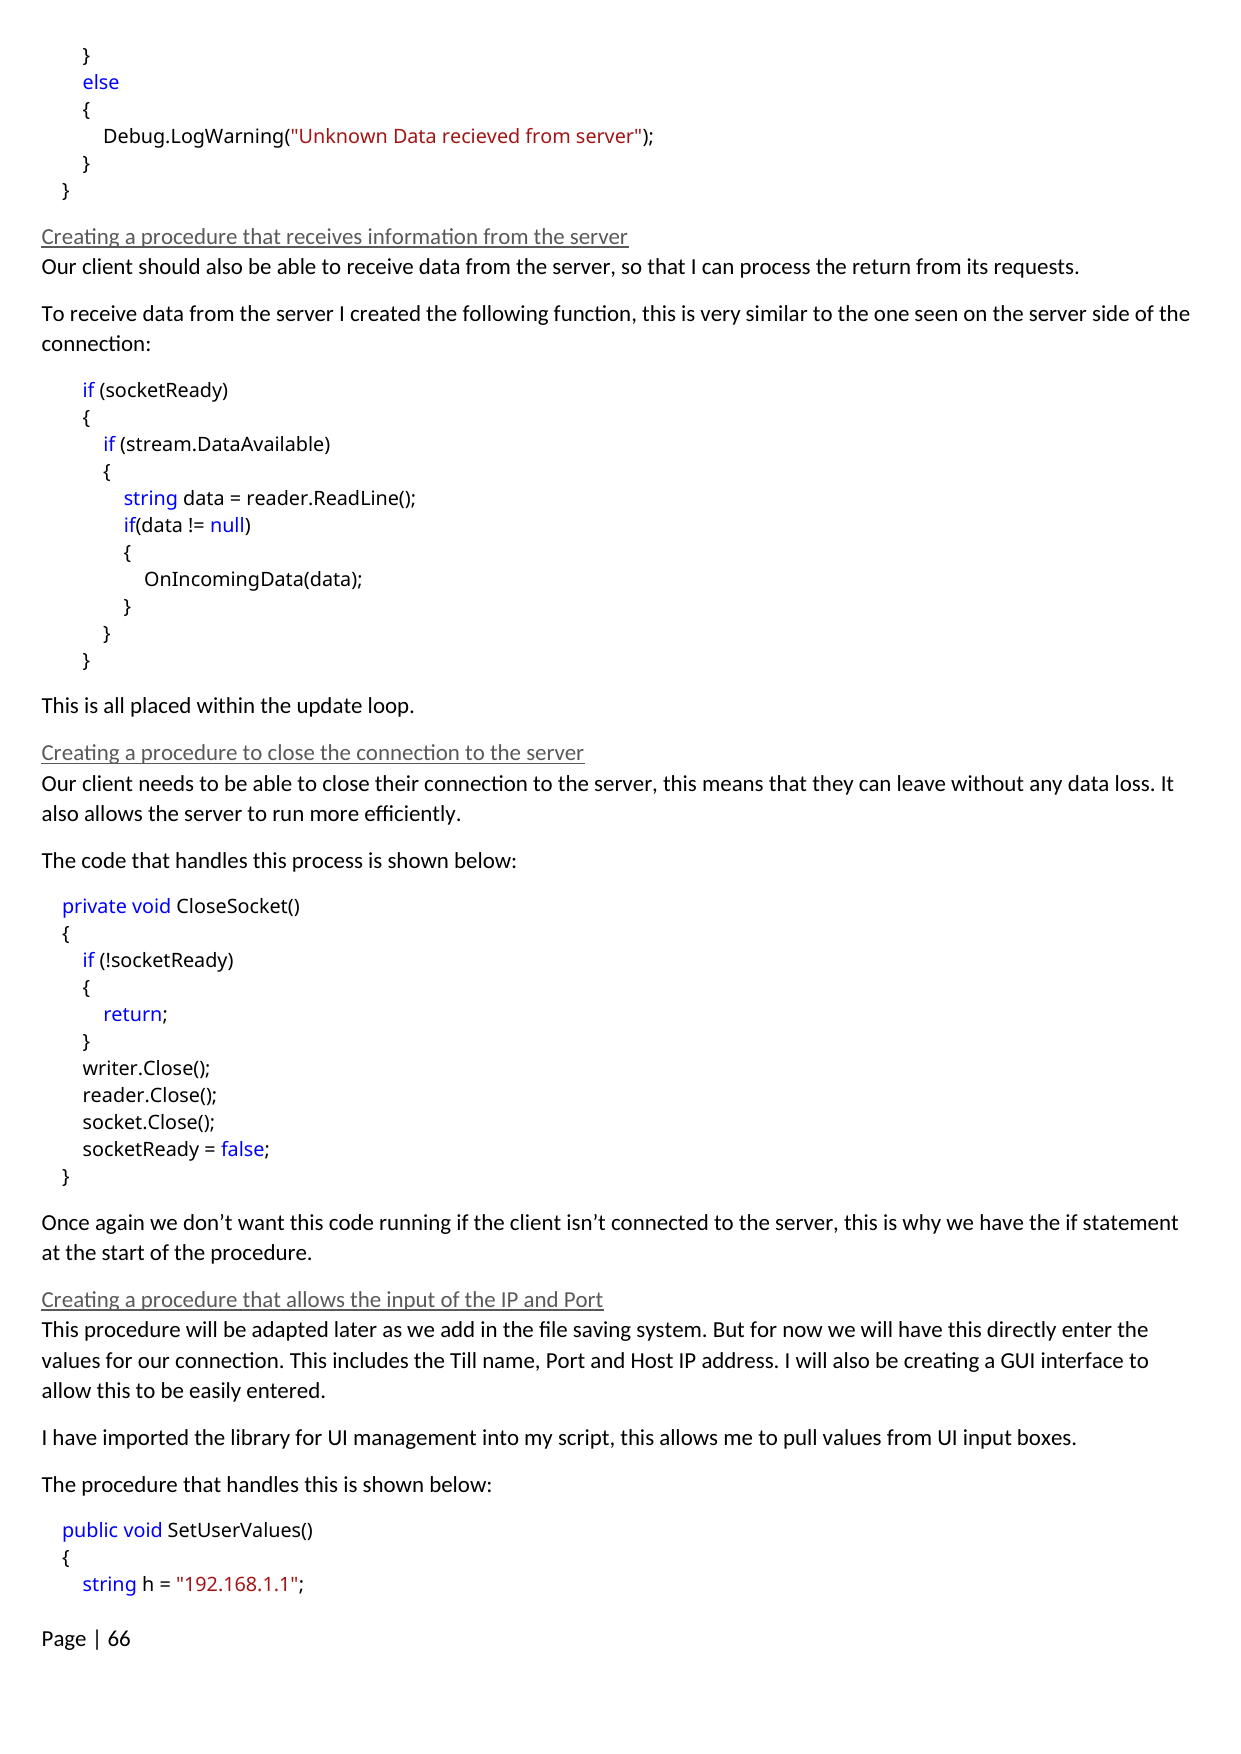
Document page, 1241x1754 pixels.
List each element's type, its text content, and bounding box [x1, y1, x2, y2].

text I have imported the library for UI management into my script, this allows me to pull values from UI input boxes. [41, 1423, 1199, 1451]
text reader.Close(); [41, 1082, 1199, 1108]
text string data = reader.ReadLine(); [41, 484, 1199, 511]
text { [41, 1543, 1199, 1571]
text socketReady = false; [41, 1136, 1199, 1162]
text writer.Close(); [41, 1054, 1199, 1082]
text { [41, 974, 1199, 1001]
text { [41, 457, 1199, 484]
text } [41, 1162, 1199, 1189]
text { [41, 920, 1199, 947]
text else [41, 68, 1199, 95]
text } [41, 1028, 1199, 1054]
text OnIncomingData(data); [41, 565, 1199, 592]
text if(data != null) [41, 511, 1199, 538]
text Our client should also be able to receive data from the server, so that I can process the return from its requests. [41, 252, 1199, 280]
text } [41, 592, 1199, 619]
text } [41, 619, 1199, 646]
text The code that handles this process is shown below: [41, 846, 1199, 874]
text Once again we don’t want this code running if the client isn’t connected to the server, this is why we have the if statement at the start of the procedure. [41, 1208, 1199, 1266]
text public void SetUserValues() [41, 1517, 1199, 1543]
text } [41, 176, 1199, 203]
text To receive data from the server I created the following function, this is very similar to the one seen on the server side of the connection: [41, 299, 1199, 357]
text This procedure will be adapted later as we add in the file saving system. But for now we will have this directly enter the values for our connection. This includes the Till name, Port and Host IP address. I will also be creating a GUI interface to allow this to be easily entered. [41, 1316, 1199, 1404]
subtitle Creating a procedure to close the connection to the server [41, 738, 1199, 767]
text string h = "192.168.1.1"; [41, 1571, 1199, 1597]
text { [41, 403, 1199, 430]
text return; [41, 1001, 1199, 1028]
text } [41, 149, 1199, 176]
text This is all placed within the update loop. [41, 692, 1199, 720]
text } [41, 41, 1199, 68]
subtitle Creating a procedure that receives information from the server [41, 222, 1199, 250]
text { [41, 95, 1199, 122]
text if (socketReady) [41, 376, 1199, 403]
text } [41, 646, 1199, 673]
text if (!socketReady) [41, 947, 1199, 974]
text Our client needs to be able to close their connection to the server, this means that they can leave without any data loss. It also allows the server to run more efficiently. [41, 769, 1199, 827]
text { [41, 538, 1199, 565]
text Debug.LogWarning("Unknown Data recieved from server"); [41, 122, 1199, 149]
text The procedure that handles this is shown below: [41, 1470, 1199, 1498]
text socket.Close(); [41, 1108, 1199, 1136]
text if (stream.DataAvailable) [41, 430, 1199, 457]
text private void CloseSocket() [41, 893, 1199, 920]
subtitle Creating a procedure that allows the input of the IP and Port [41, 1285, 1199, 1313]
